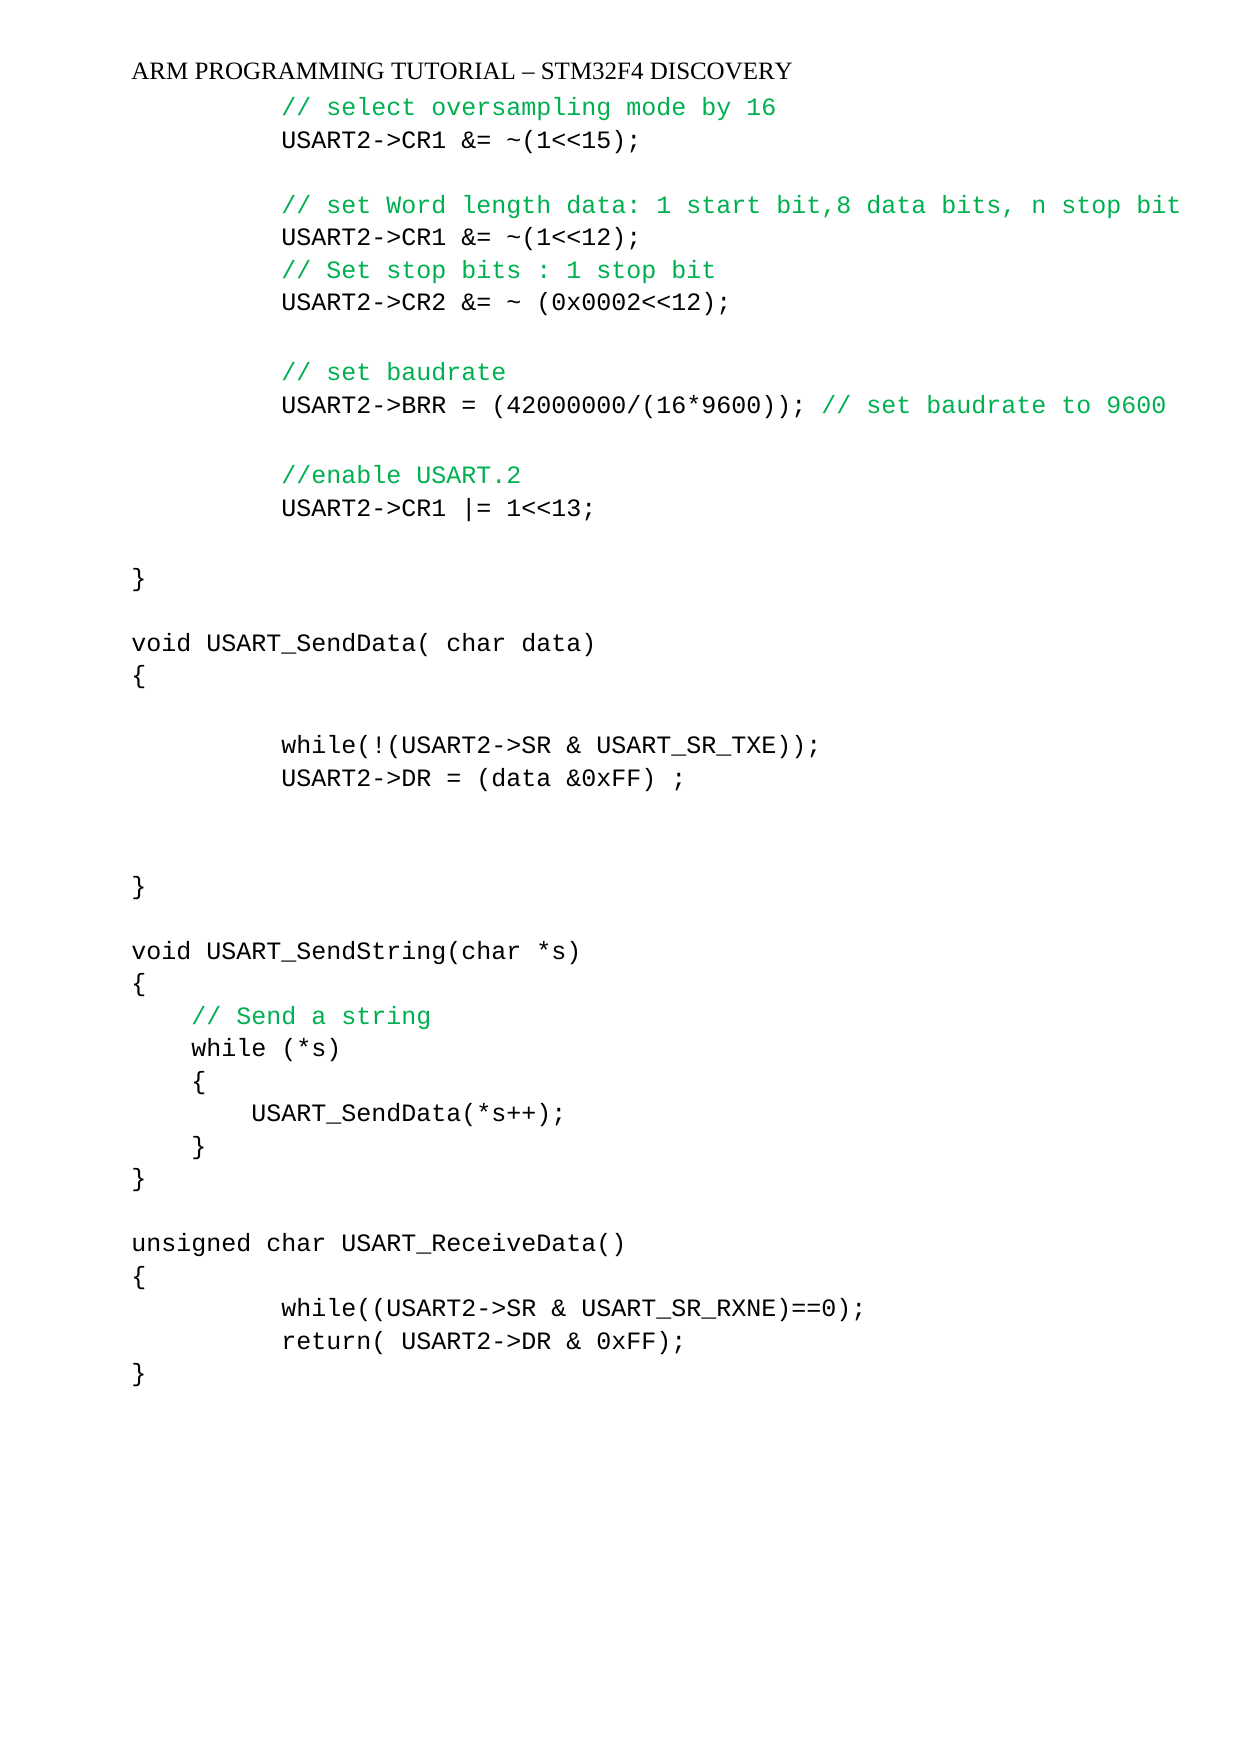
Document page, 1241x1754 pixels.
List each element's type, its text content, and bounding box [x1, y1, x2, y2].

text unsigned char USART_ReceiveData() [131, 1231, 1191, 1259]
text { [131, 971, 1191, 999]
text while(!(USART2->SR & USART_SR_TXE)); [131, 733, 1191, 761]
text // set baudrate [131, 360, 1191, 388]
text } [131, 1361, 1191, 1389]
text } [131, 565, 1191, 594]
text void USART_SendString(char *s) [131, 938, 1191, 967]
text while((USART2->SR & USART_SR_RXNE)==0); [131, 1296, 1191, 1324]
text // Set stop bits : 1 stop bit [131, 257, 1191, 286]
text while (*s) [131, 1036, 1191, 1064]
text } [131, 1166, 1191, 1194]
text USART2->DR = (data &0xFF) ; [131, 766, 1191, 794]
text USART2->CR2 &= ~ (0x0002<<12); [131, 290, 1191, 318]
text void USART_SendData( char data) [131, 630, 1191, 659]
text { [131, 1068, 1191, 1097]
text // set Word length data: 1 start bit,8 data bits, n stop bit [131, 192, 1191, 221]
text USART2->BRR = (42000000/(16*9600)); // set baudrate to 9600 [131, 392, 1191, 421]
text USART2->CR1 |= 1<<13; [131, 495, 1191, 523]
text return( USART2->DR & 0xFF); [131, 1328, 1191, 1357]
text //enable USART.2 [131, 463, 1191, 491]
text } [131, 1133, 1191, 1162]
text USART2->CR1 &= ~(1<<15); [131, 127, 1191, 156]
text USART2->CR1 &= ~(1<<12); [131, 225, 1191, 253]
text USART_SendData(*s++); [131, 1101, 1191, 1129]
text { [131, 1263, 1191, 1292]
text // Send a string [131, 1003, 1191, 1032]
text } [131, 873, 1191, 902]
text { [131, 663, 1191, 691]
text // select oversampling mode by 16 [131, 95, 1191, 123]
